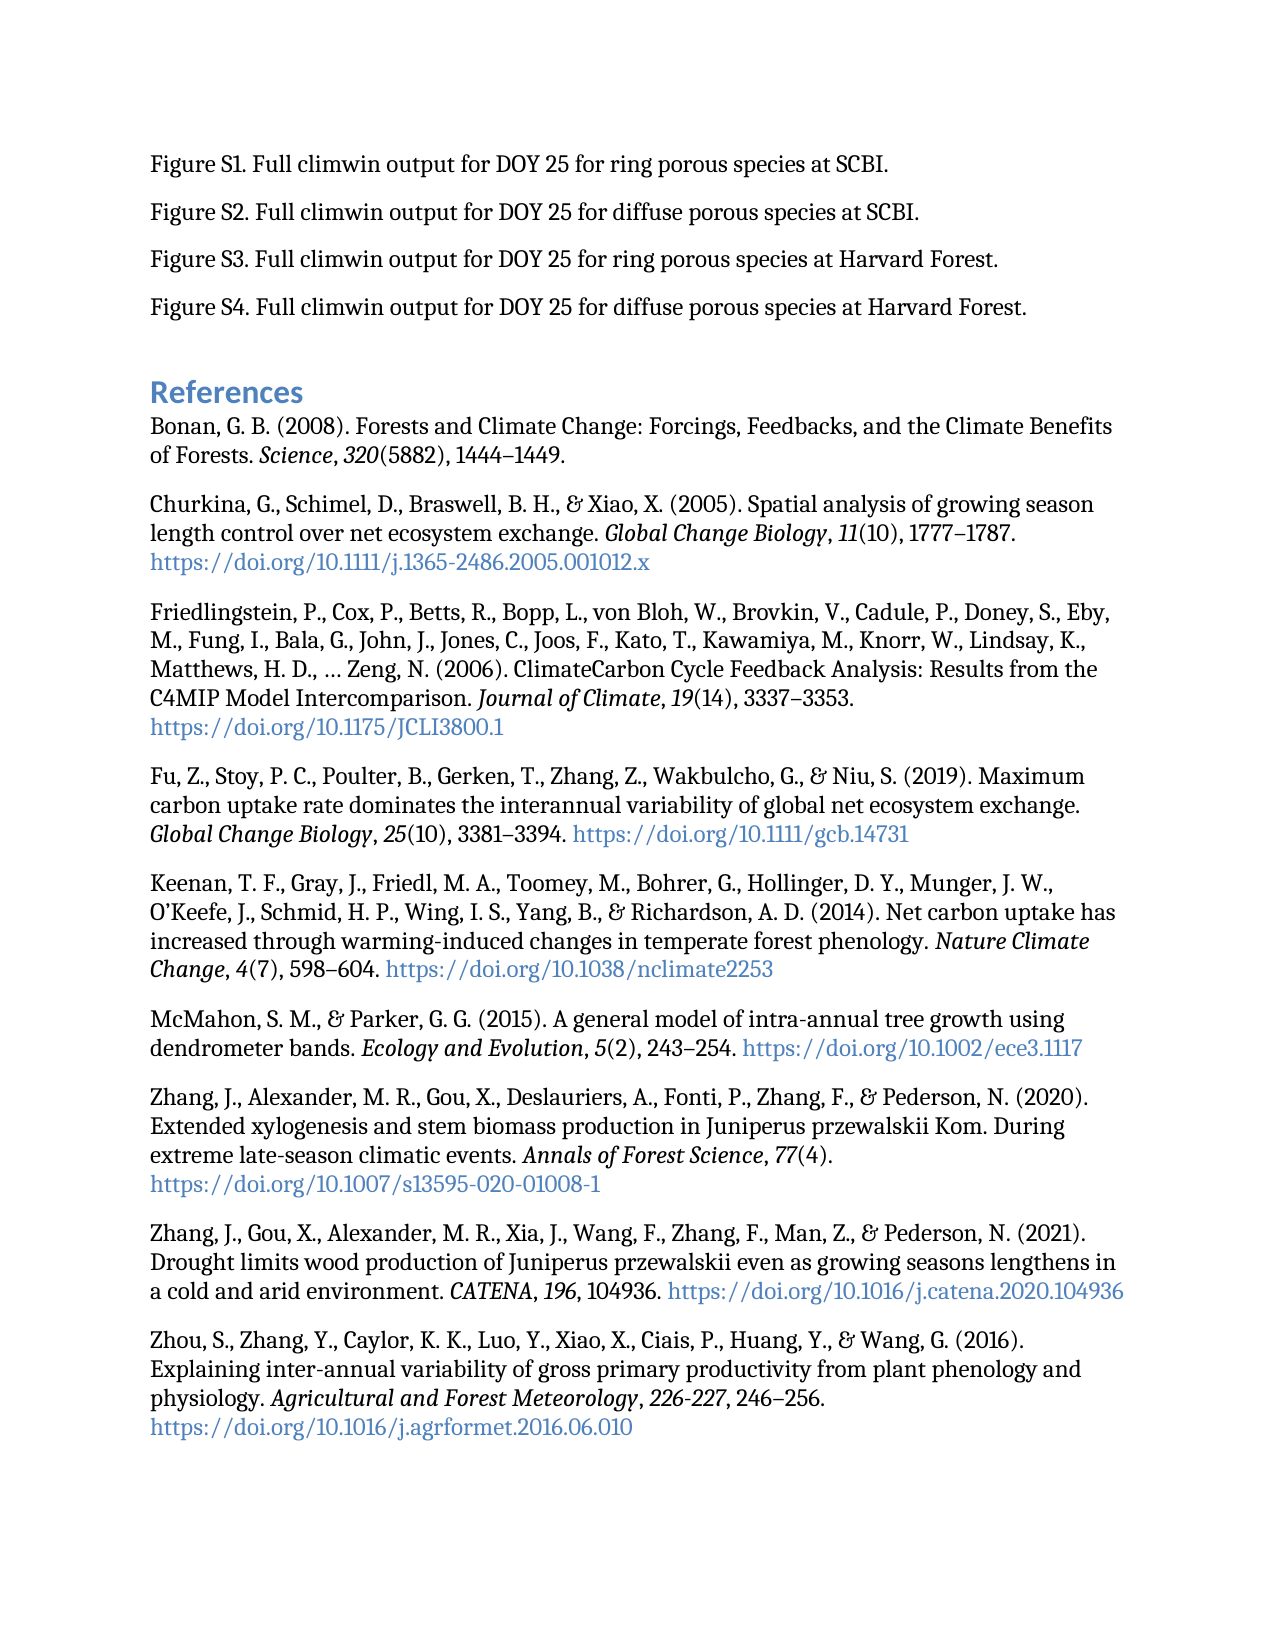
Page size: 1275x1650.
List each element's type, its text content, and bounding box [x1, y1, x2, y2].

text Churkina, G., Schimel, D., Braswell, B. H., & Xiao, X. (2005). Spatial analysis of growing season length control over net ecosystem exchange. Global Change Biology, 11(10), 1777–1787. https://doi.org/10.1111/j.1365-2486.2005.001012.x [150, 490, 1125, 577]
text Figure S3. Full climwin output for DOY 25 for ring porous species at Harvard Forest. [150, 245, 1125, 274]
text McMahon, S. M., & Parker, G. G. (2015). A general model of intra-annual tree growth using dendrometer bands. Ecology and Evolution, 5(2), 243–254. https://doi.org/10.1002/ece3.1117 [150, 1005, 1125, 1062]
text Figure S4. Full climwin output for DOY 25 for diffuse porous species at Harvard Forest. [150, 292, 1125, 321]
text Zhang, J., Alexander, M. R., Gou, X., Deslauriers, A., Fonti, P., Zhang, F., & Pederson, N. (2020). Extended xylogenesis and stem biomass production in Juniperus przewalskii Kom. During extreme late-season climatic events. Annals of Forest Science, 77(4). https://doi.org/10.1007/s13595-020-01008-1 [150, 1083, 1125, 1198]
text Bonan, G. B. (2008). Forests and Climate Change: Forcings, Feedbacks, and the Climate Benefits of Forests. Science, 320(5882), 1444–1449. [150, 412, 1125, 469]
text Figure S2. Full climwin output for DOY 25 for diffuse porous species at SCBI. [150, 197, 1125, 226]
text Fu, Z., Stoy, P. C., Poulter, B., Gerken, T., Zhang, Z., Wakbulcho, G., & Niu, S. (2019). Maximum carbon uptake rate dominates the interannual variability of global net ecosystem exchange. Global Change Biology, 25(10), 3381–3394. https://doi.org/10.1111/gcb.14731 [150, 762, 1125, 848]
text Figure S1. Full climwin output for DOY 25 for ring porous species at SCBI. [150, 150, 1125, 179]
text Keenan, T. F., Gray, J., Friedl, M. A., Toomey, M., Bohrer, G., Hollinger, D. Y., Munger, J. W., O’Keefe, J., Schmid, H. P., Wing, I. S., Yang, B., & Richardson, A. D. (2014). Net carbon uptake has increased through warming-induced changes in temperate forest phenology. Nature Climate Change, 4(7), 598–604. https://doi.org/10.1038/nclimate2253 [150, 869, 1125, 984]
subtitle References [150, 371, 1125, 412]
text Friedlingstein, P., Cox, P., Betts, R., Bopp, L., von Bloh, W., Brovkin, V., Cadule, P., Doney, S., Eby, M., Fung, I., Bala, G., John, J., Jones, C., Joos, F., Kato, T., Kawamiya, M., Knorr, W., Lindsay, K., Matthews, H. D., … Zeng, N. (2006). ClimateCarbon Cycle Feedback Analysis: Results from the C4MIP Model Intercomparison. Journal of Climate, 19(14), 3337–3353. https://doi.org/10.1175/JCLI3800.1 [150, 597, 1125, 741]
text Zhou, S., Zhang, Y., Caylor, K. K., Luo, Y., Xiao, X., Ciais, P., Huang, Y., & Wang, G. (2016). Explaining inter-annual variability of gross primary productivity from plant phenology and physiology. Agricultural and Forest Meteorology, 226-227, 246–256. https://doi.org/10.1016/j.agrformet.2016.06.010 [150, 1326, 1125, 1441]
text Zhang, J., Gou, X., Alexander, M. R., Xia, J., Wang, F., Zhang, F., Man, Z., & Pederson, N. (2021). Drought limits wood production of Juniperus przewalskii even as growing seasons lengthens in a cold and arid environment. CATENA, 196, 104936. https://doi.org/10.1016/j.catena.2020.104936 [150, 1219, 1125, 1305]
